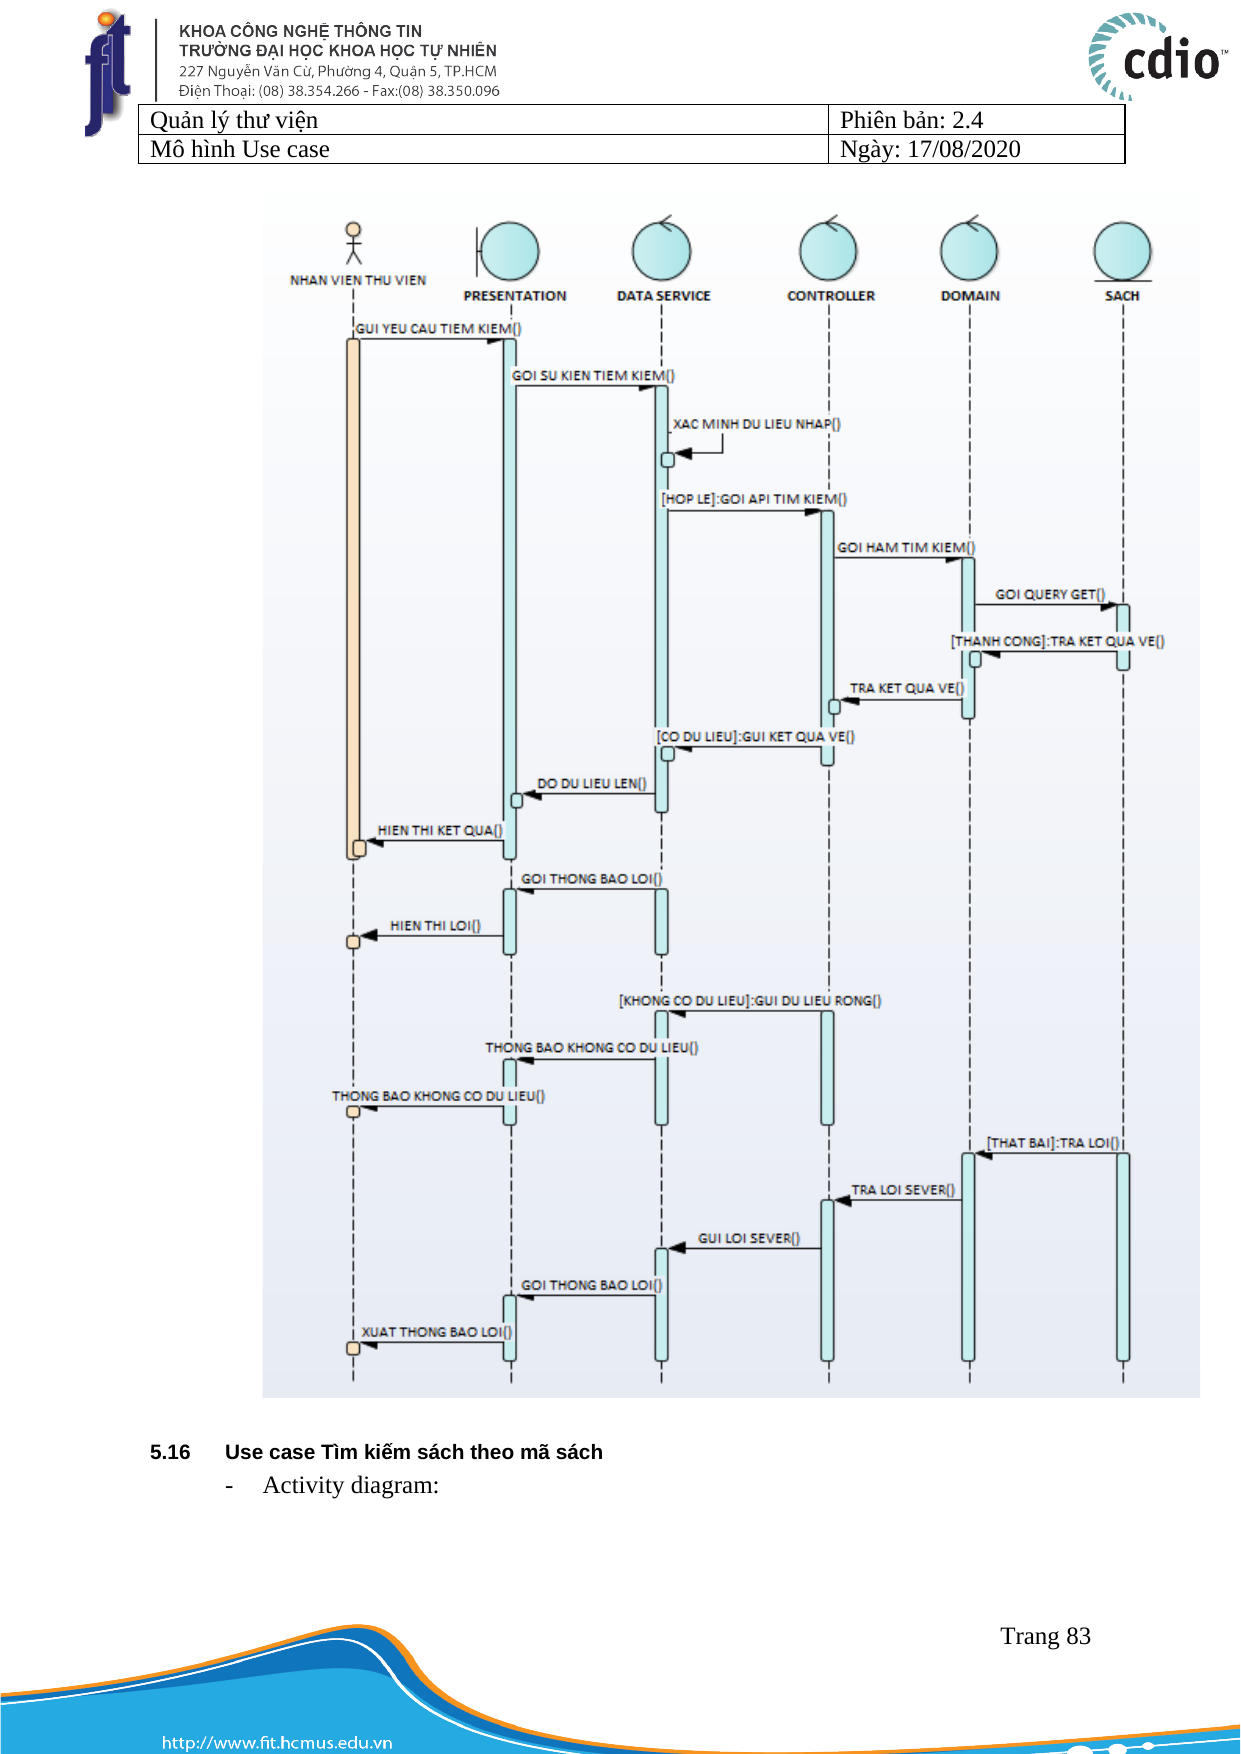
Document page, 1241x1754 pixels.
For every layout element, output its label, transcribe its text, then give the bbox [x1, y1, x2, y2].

picture [262, 193, 1200, 1398]
picture [139, 105, 828, 134]
list Activity diagram: [225, 1470, 1090, 1499]
picture [829, 135, 1124, 161]
picture [0, 1621, 1241, 1754]
picture [829, 105, 1124, 134]
picture [61, 1, 1241, 161]
subtitle Use case Tìm kiếm sách theo mã sách [150, 1439, 1090, 1464]
picture [139, 135, 828, 161]
